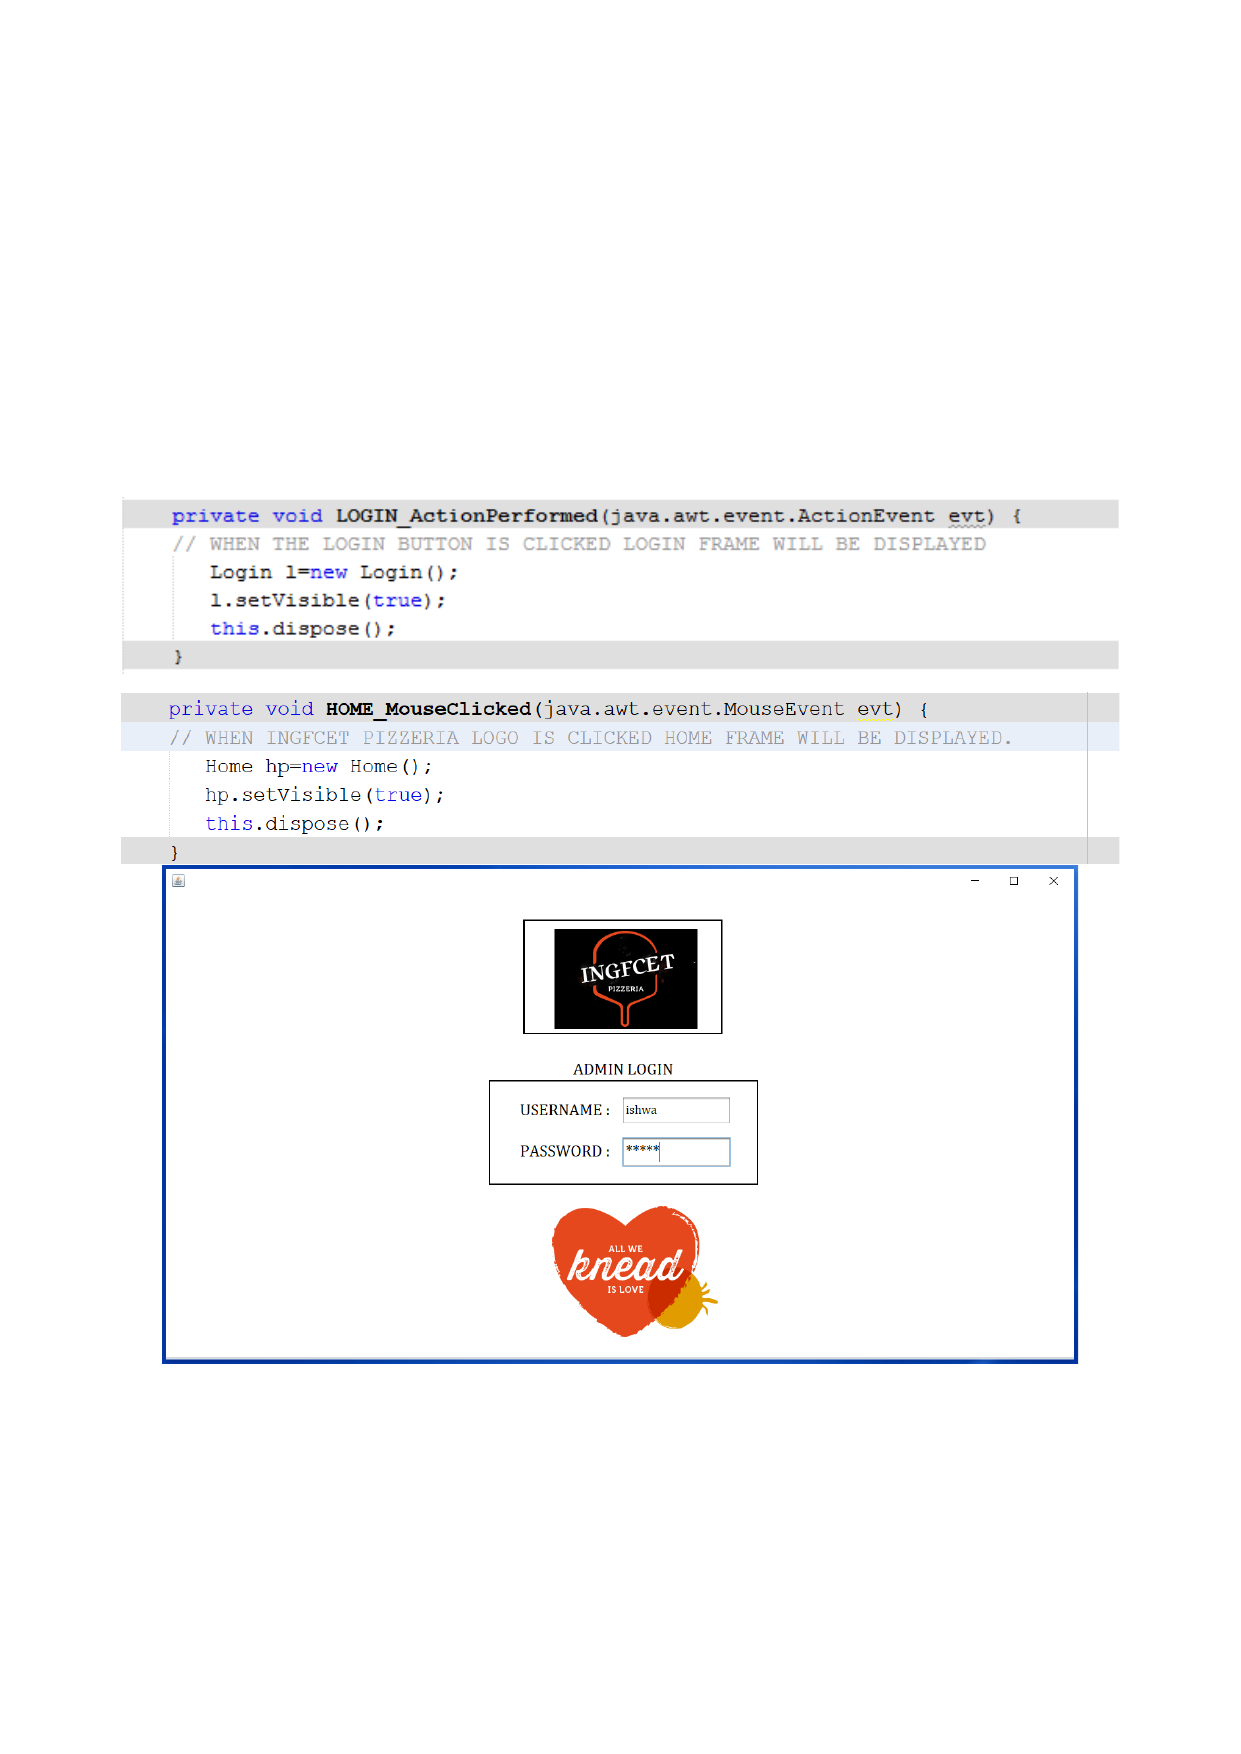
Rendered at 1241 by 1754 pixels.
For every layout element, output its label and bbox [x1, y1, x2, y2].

picture [121, 692, 1120, 864]
picture [162, 865, 1079, 1364]
picture [121, 497, 1119, 674]
